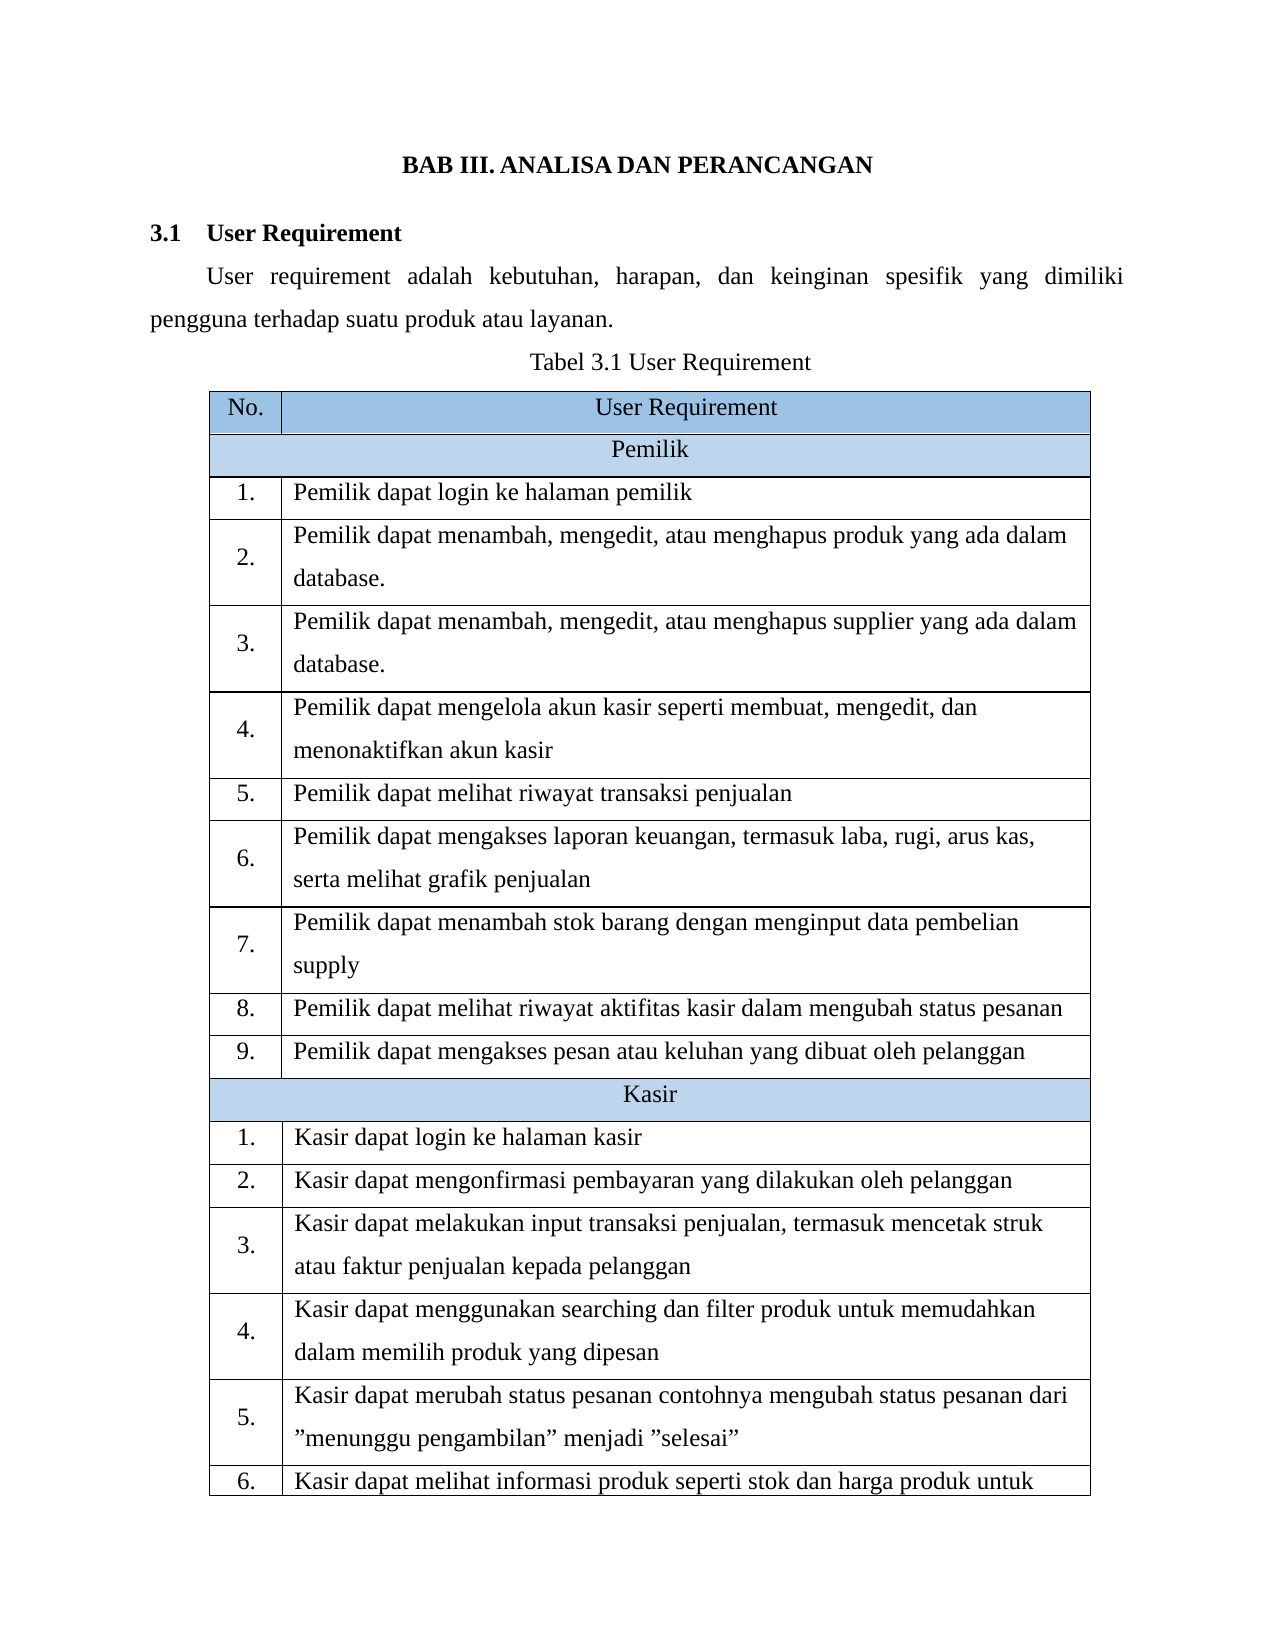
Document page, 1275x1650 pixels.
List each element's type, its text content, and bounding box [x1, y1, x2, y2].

table_cell 2. [210, 1165, 282, 1207]
table_cell Pemilik [210, 435, 1090, 476]
table_cell 2. [210, 520, 281, 605]
table_cell Kasir [210, 1079, 1090, 1121]
table_cell Pemilik dapat mengakses pesan atau keluhan yang dibuat oleh pelanggan [282, 1036, 1090, 1078]
table_cell Pemilik dapat melihat riwayat aktifitas kasir dalam mengubah status pesanan [282, 994, 1090, 1035]
list User requirement adalah kebutuhan, harapan, dan keinginan spesifik yang dimiliki pengguna terhadap suatu produk atau layanan. [150, 261, 1125, 333]
table_cell 4. [210, 1294, 282, 1379]
subtitle User Requirement [150, 218, 1125, 247]
table_cell 8. [210, 994, 281, 1035]
text Tabel 3.1 User Requirement [216, 347, 1125, 376]
table_cell 3. [210, 606, 281, 691]
table_cell Pemilik dapat login ke halaman pemilik [282, 478, 1090, 519]
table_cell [283, 1466, 1090, 1495]
table_cell Pemilik dapat menambah, mengedit, atau menghapus produk yang ada dalam database. [282, 520, 1090, 605]
table_cell 4. [210, 693, 281, 777]
table_cell 9. [210, 1036, 281, 1078]
table_cell 5. [210, 1380, 282, 1465]
table_cell Kasir dapat merubah status pesanan contohnya mengubah status pesanan dari ”menunggu pengambilan” menjadi ”selesai” [283, 1380, 1090, 1465]
table_cell 1. [210, 478, 281, 519]
table_cell Kasir dapat login ke halaman kasir [283, 1122, 1090, 1164]
table_cell Pemilik dapat melihat riwayat transaksi penjualan [282, 779, 1090, 820]
table_header No. [210, 392, 281, 433]
table_cell 6. [210, 821, 281, 906]
table_cell Kasir dapat mengonfirmasi pembayaran yang dilakukan oleh pelanggan [283, 1165, 1090, 1207]
table_cell Pemilik dapat menambah, mengedit, atau menghapus supplier yang ada dalam database. [282, 606, 1090, 691]
table_cell Kasir dapat melakukan input transaksi penjualan, termasuk mencetak struk atau faktur penjualan kepada pelanggan [283, 1208, 1090, 1293]
table_cell Kasir dapat menggunakan searching dan filter produk untuk memudahkan dalam memilih produk yang dipesan [283, 1294, 1090, 1379]
table_cell Pemilik dapat mengakses laporan keuangan, termasuk laba, rugi, arus kas, serta melihat grafik penjualan [282, 821, 1090, 906]
table_cell Pemilik dapat menambah stok barang dengan menginput data pembelian supply [282, 908, 1090, 992]
table_cell 1. [210, 1122, 282, 1164]
subtitle BAB III. ANALISA DAN PERANCANGAN [150, 150, 1125, 179]
table_cell 3. [210, 1208, 282, 1293]
table_cell 7. [210, 908, 281, 992]
table_cell 5. [210, 779, 281, 820]
table_cell 6. [210, 1466, 282, 1495]
table_header User Requirement [282, 392, 1090, 433]
table_cell Pemilik dapat mengelola akun kasir seperti membuat, mengedit, dan menonaktifkan akun kasir [282, 693, 1090, 777]
